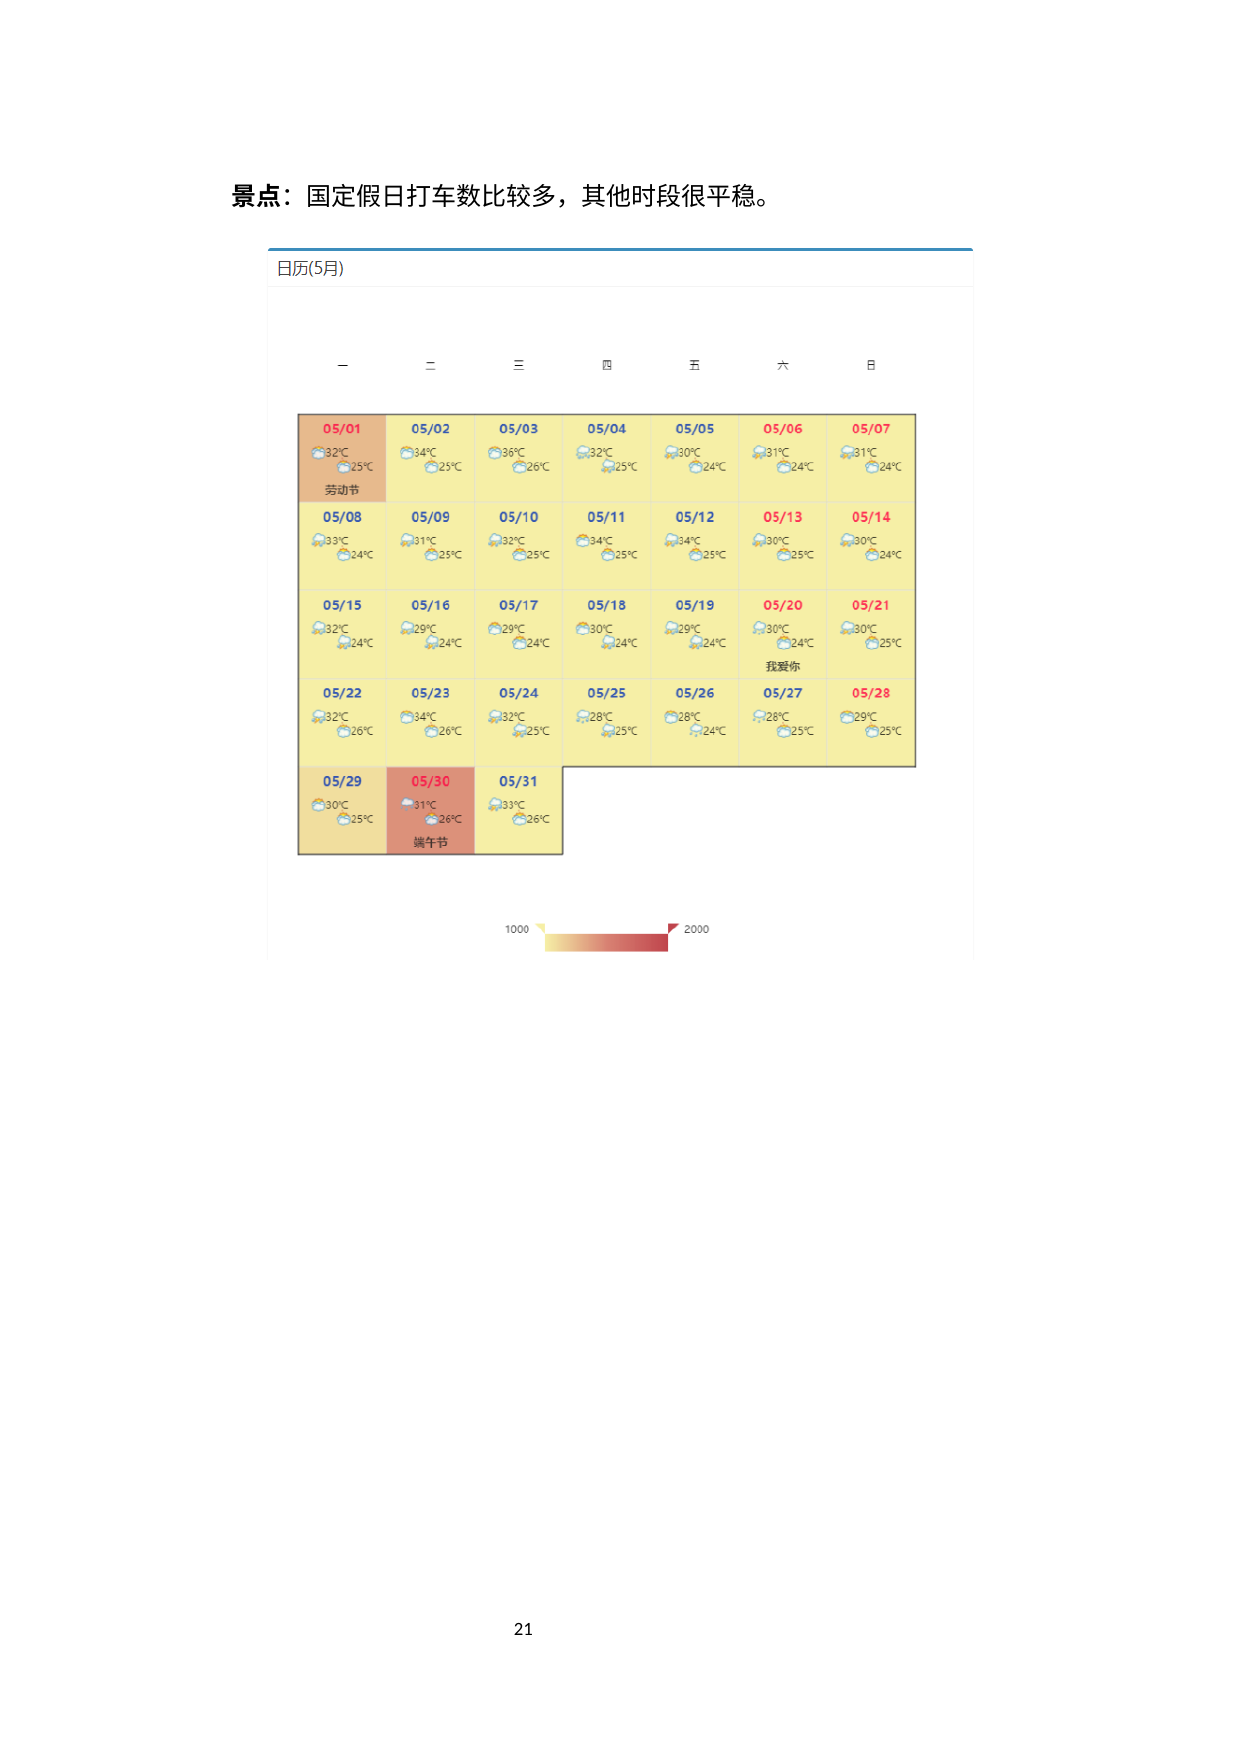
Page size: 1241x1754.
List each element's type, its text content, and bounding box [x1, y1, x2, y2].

picture [261, 245, 979, 960]
text 景点：国定假日打车数比较多，其他时段很平稳。 [187, 162, 1053, 227]
